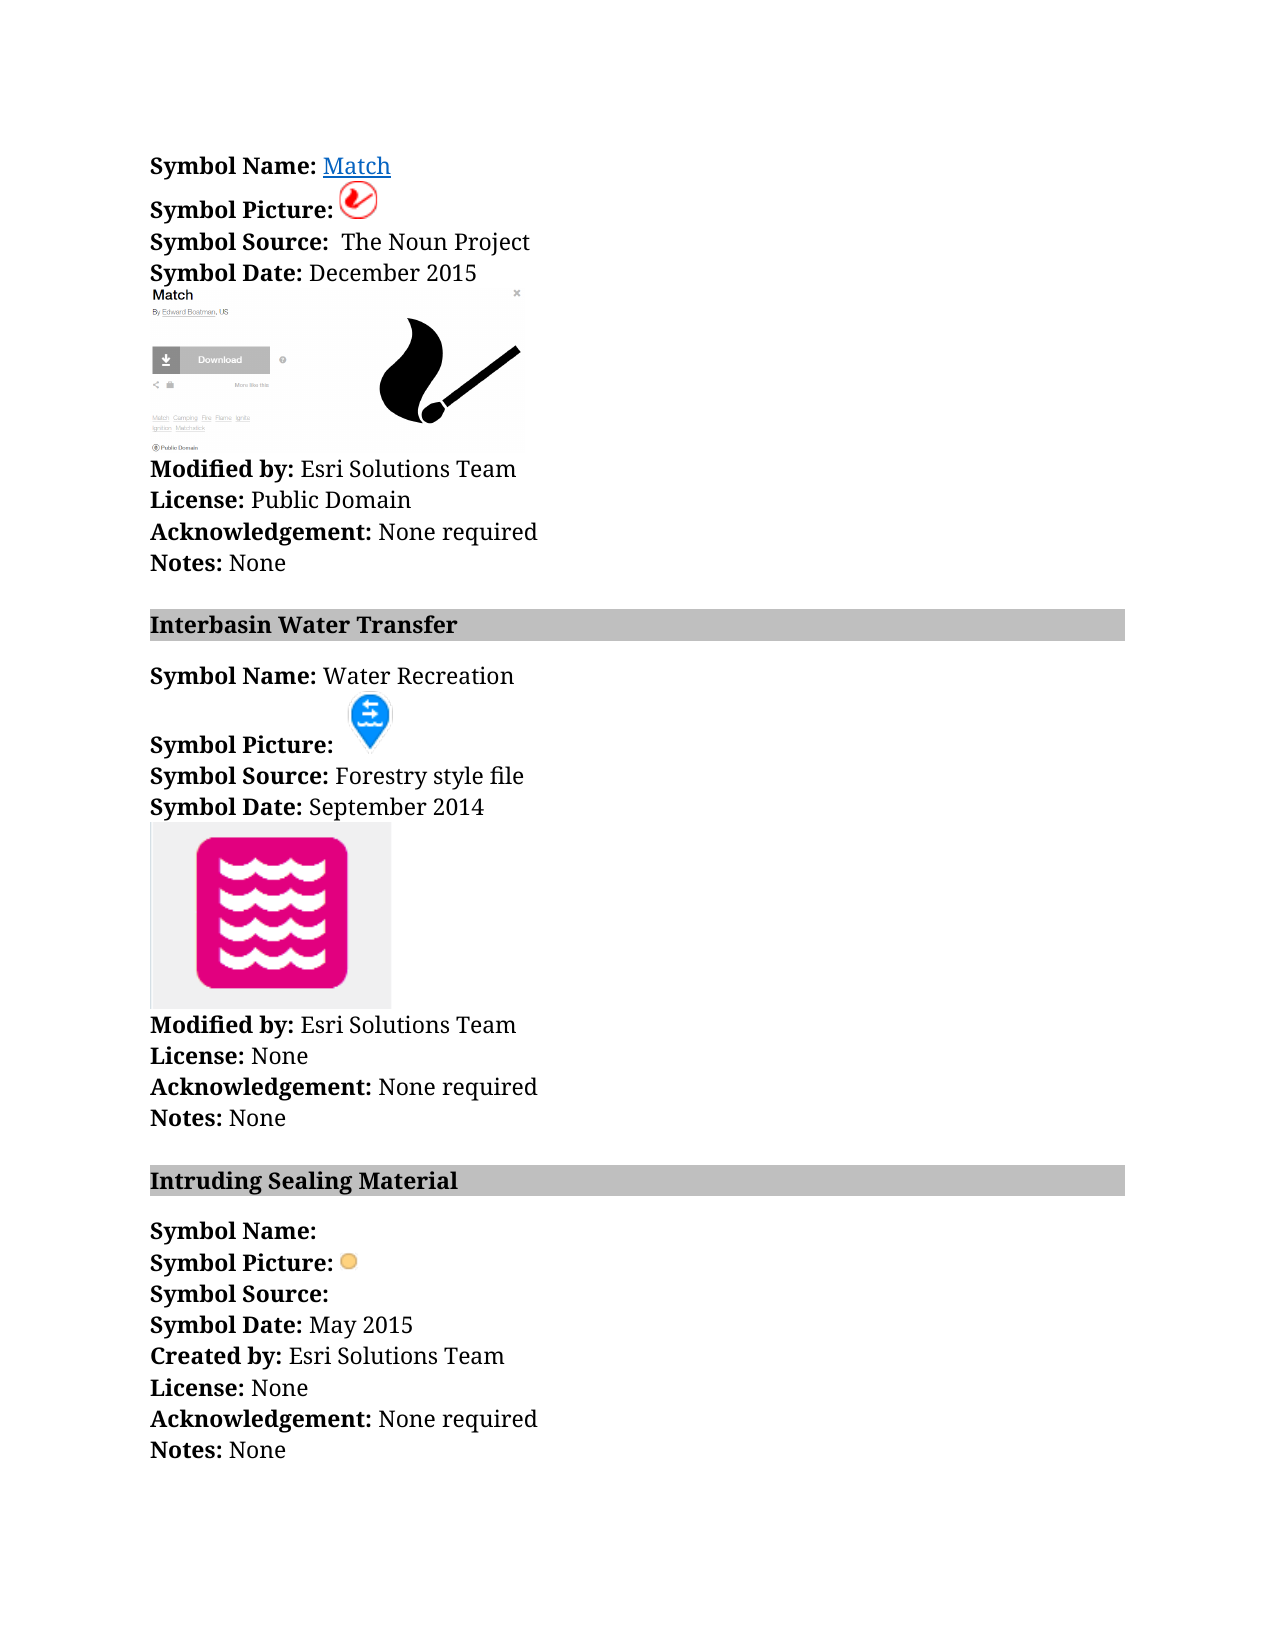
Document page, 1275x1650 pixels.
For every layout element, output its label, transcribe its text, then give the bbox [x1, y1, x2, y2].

text Notes: None [150, 1102, 1125, 1133]
text Created by: Esri Solutions Team [150, 1340, 1125, 1371]
text Acknowledgement: None required [150, 1071, 1125, 1102]
text License: Public Domain [150, 484, 1125, 516]
text Modified by: Esri Solutions Team [150, 453, 1125, 484]
picture [339, 691, 402, 754]
text Symbol Source: [150, 1278, 1125, 1309]
text Acknowledgement: None required [150, 1403, 1125, 1434]
text Notes: None [150, 547, 1125, 578]
text Intruding Sealing Material [150, 1165, 1125, 1196]
text Acknowledgement: None required [150, 516, 1125, 547]
text Symbol Date: December 2015 [150, 257, 1125, 288]
text Symbol Source: Forestry style file [150, 760, 1125, 791]
text License: None [150, 1040, 1125, 1071]
picture [339, 181, 378, 219]
text Symbol Source: The Noun Project [150, 226, 1125, 257]
text Symbol Date: September 2014 [150, 791, 1125, 823]
text Symbol Name: Match [150, 150, 1125, 181]
text Symbol Name: [150, 1215, 1125, 1246]
text Symbol Date: May 2015 [150, 1309, 1125, 1340]
text Symbol Picture: [150, 181, 1125, 226]
text Symbol Picture: [150, 691, 1125, 760]
text Modified by: Esri Solutions Team [150, 1008, 1125, 1040]
text Symbol Name: Water Recreation [150, 660, 1125, 691]
text Symbol Picture: [150, 1246, 1125, 1278]
text Interbasin Water Transfer [150, 609, 1125, 641]
text License: None [150, 1371, 1125, 1403]
picture [150, 288, 525, 453]
picture [150, 822, 393, 1009]
text Notes: None [150, 1434, 1125, 1465]
picture [339, 1252, 359, 1271]
